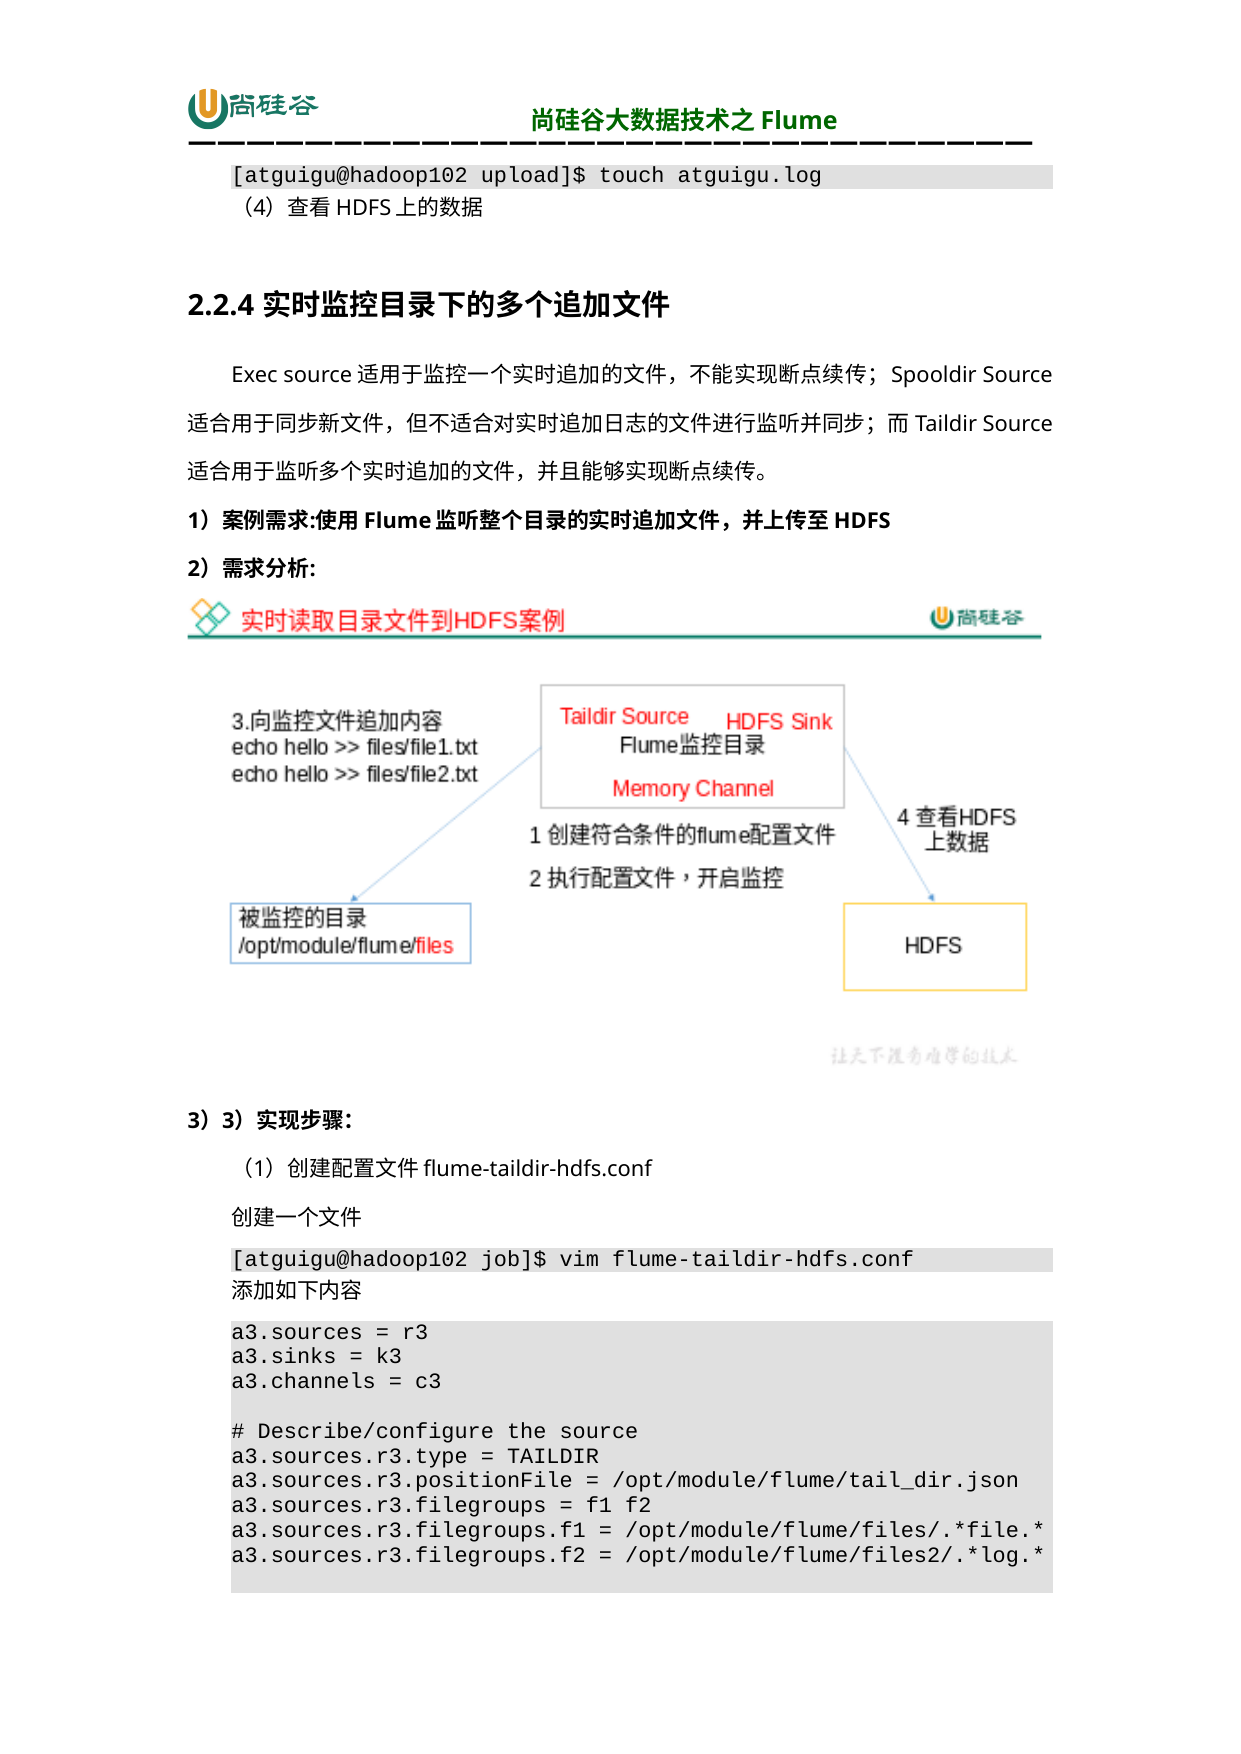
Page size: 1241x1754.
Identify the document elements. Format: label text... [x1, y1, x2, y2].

text （4）查看HDFS上的数据 [187, 189, 1053, 222]
text a3.sources.r3.filegroups = f1 f2 [231, 1494, 1053, 1519]
text [atguigu@hadoop102 job]$ vim flume-taildir-hdfs.conf [231, 1248, 1053, 1272]
text a3.sources.r3.filegroups.f2 = /opt/module/flume/files2/.*log.* [231, 1544, 1053, 1569]
text 3）3）实现步骤： [187, 599, 1053, 1135]
text # Describe/configure the source [231, 1420, 1053, 1445]
text a3.sources = r3 [231, 1321, 1053, 1346]
text a3.sources.r3.positionFile = /opt/module/flume/tail_dir.json [231, 1469, 1053, 1494]
text Exec source适用于监控一个实时追加的文件，不能实现断点续传；Spooldir Source适合用于同步新文件，但不适合对实时追加日志的文件进行监听并同步；而Taildir Source适合用于监听多个实时追加的文件，并且能够实现断点续传。 [187, 356, 1053, 486]
text a3.sinks = k3 [231, 1346, 1053, 1370]
text 1）案例需求:使用Flume监听整个目录的实时追加文件，并上传至HDFS [187, 502, 1053, 535]
text a3.sources.r3.filegroups.f1 = /opt/module/flume/files/.*file.* [231, 1519, 1053, 1544]
text [atguigu@hadoop102 upload]$ touch atguigu.log [231, 165, 1053, 189]
text 2）需求分析: [187, 551, 1053, 583]
text 添加如下内容 [187, 1272, 1053, 1305]
text a3.channels = c3 [231, 1370, 1053, 1395]
text a3.sources.r3.type = TAILDIR [231, 1445, 1053, 1469]
subtitle 2.2.4 实时监控目录下的多个追加文件 [187, 270, 1053, 335]
text 创建一个文件 [187, 1199, 1053, 1232]
text （1）创建配置文件flume-taildir-hdfs.conf [187, 1151, 1053, 1183]
